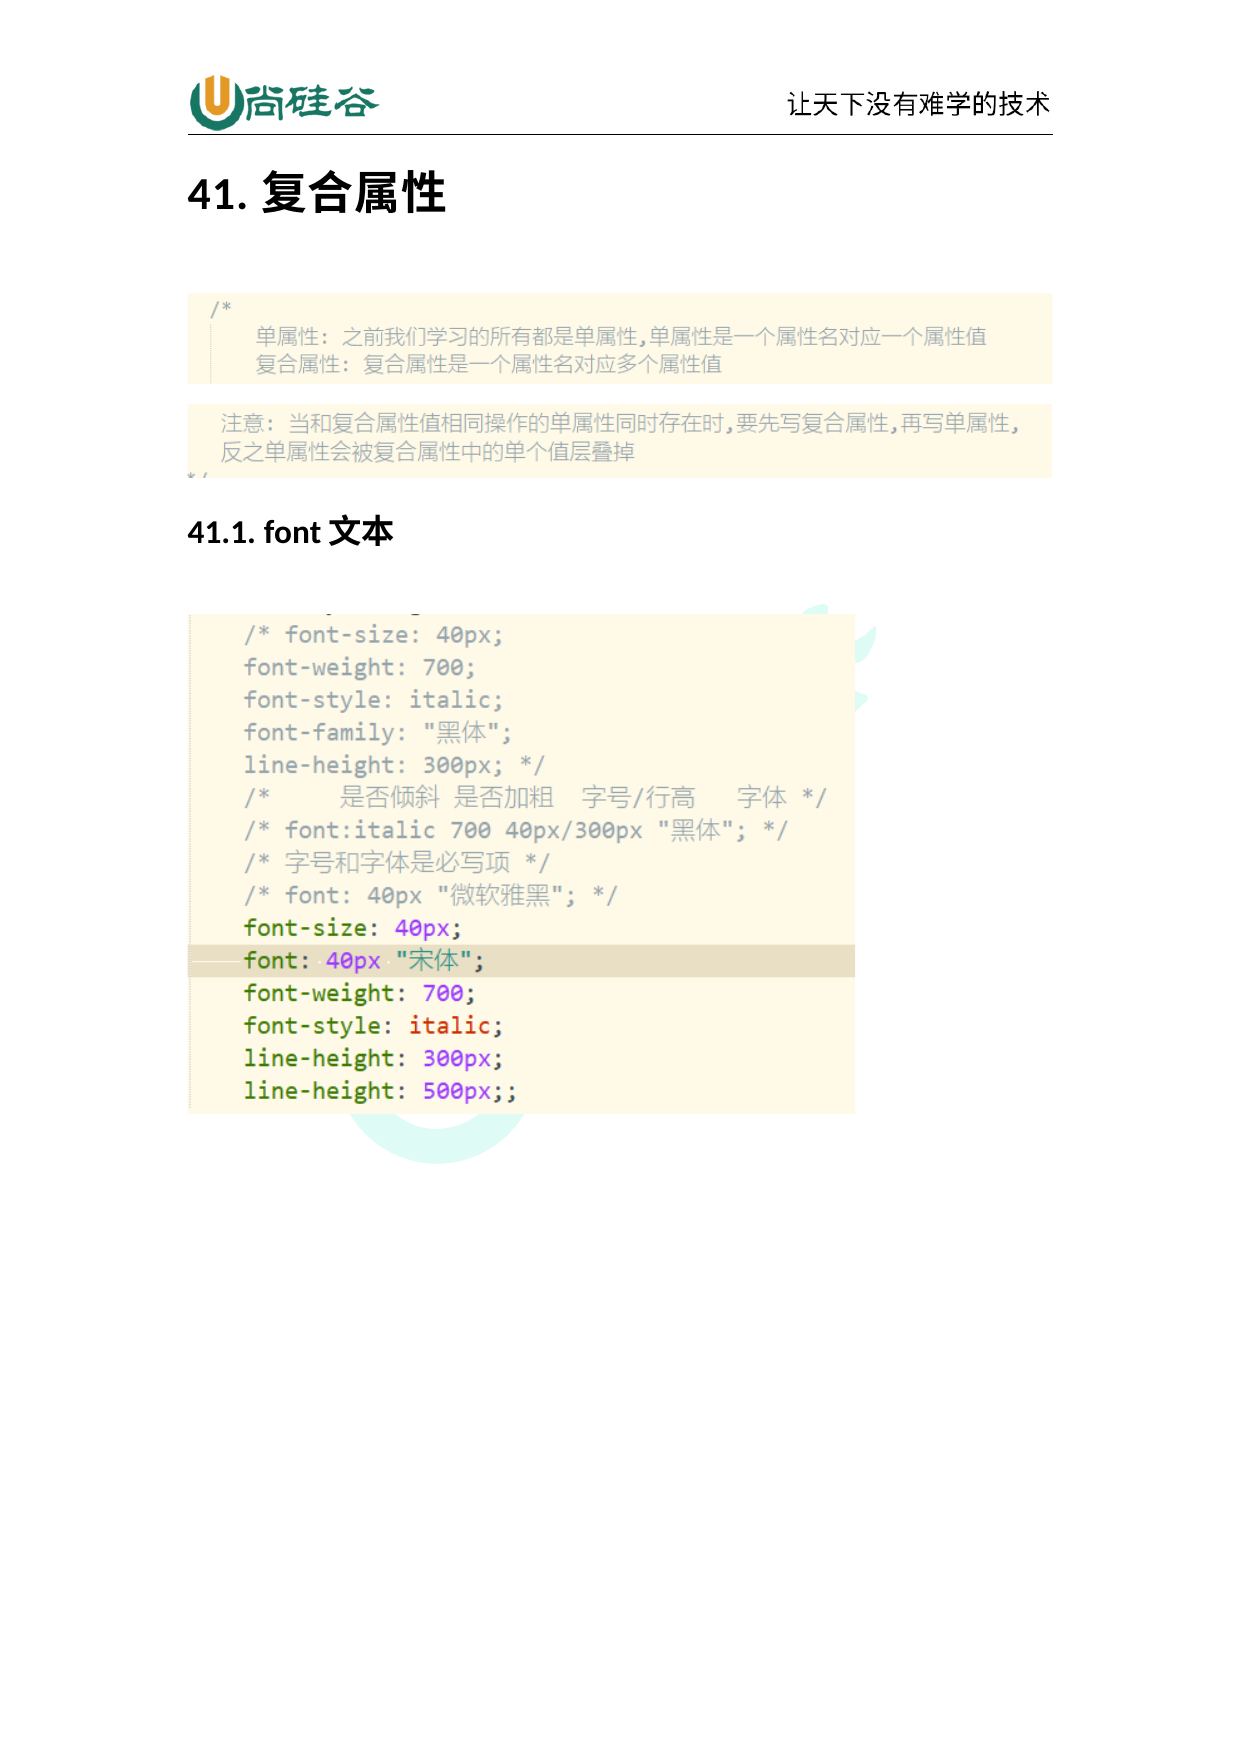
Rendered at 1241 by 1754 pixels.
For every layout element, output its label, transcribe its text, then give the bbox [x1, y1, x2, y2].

picture [187, 404, 1052, 478]
subtitle 复合属性 [187, 156, 1053, 222]
subtitle font文本 [187, 504, 1053, 553]
picture [187, 73, 1053, 132]
picture [187, 293, 1053, 384]
picture [187, 614, 855, 1114]
